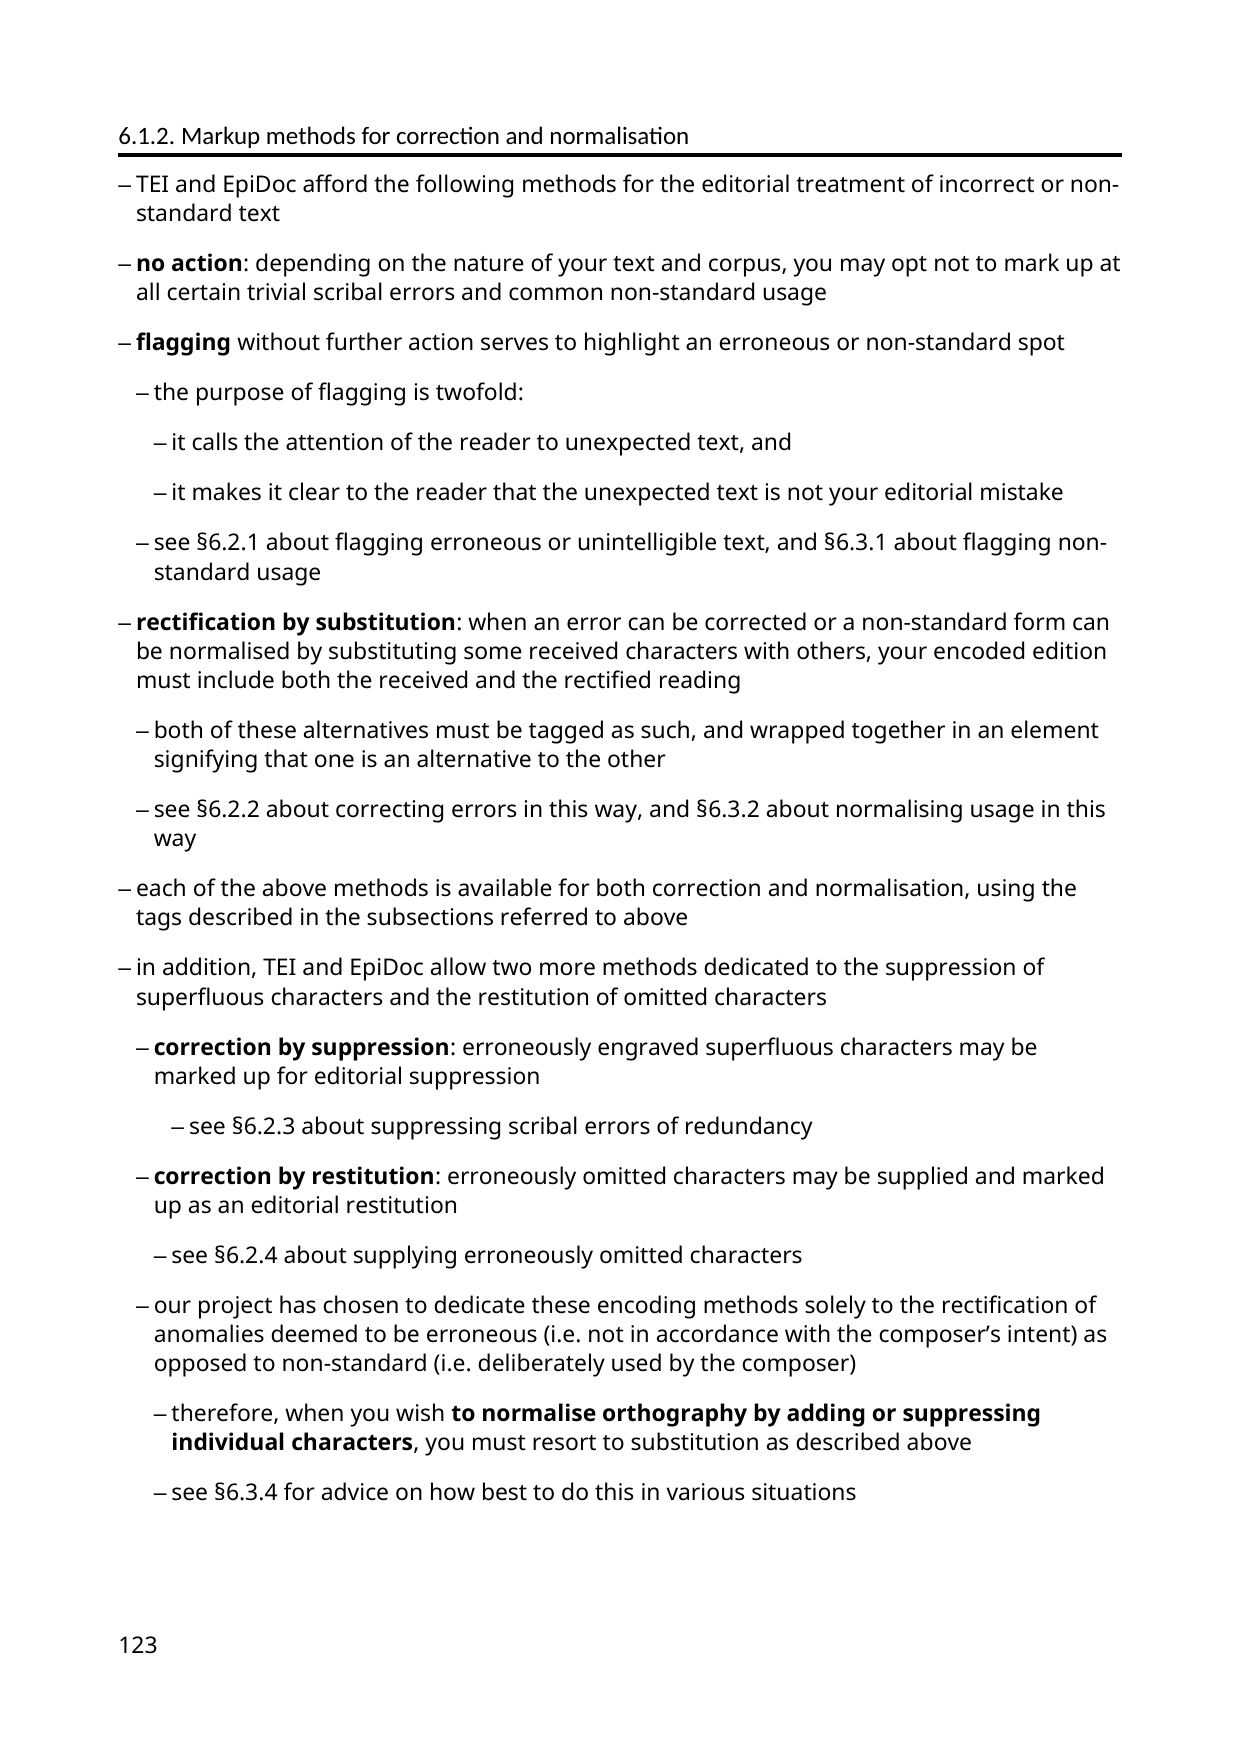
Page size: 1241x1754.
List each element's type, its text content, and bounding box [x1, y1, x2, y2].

subtitle Markup methods for correction and normalisation [118, 118, 1122, 153]
list both of these alternatives must be tagged as such, and wrapped together in an element signifying that one is an alternative to the other [136, 715, 1122, 773]
list each of the above methods is available for both correction and normalisation, using the tags described in the subsections referred to above [118, 873, 1122, 932]
list see §6.2.1 about flagging erroneous or unintelligible text, and §6.3.1 about flagging non-standard usage [136, 527, 1122, 586]
list see §6.2.4 about supplying erroneously omitted characters [153, 1240, 1122, 1269]
list correction by restitution: erroneously omitted characters may be supplied and marked up as an editorial restitution [136, 1161, 1122, 1219]
list rectification by substitution: when an error can be corrected or a non-standard form can be normalised by substituting some received characters with others, your encoded edition must include both the received and the rectified reading [118, 607, 1122, 694]
list correction by suppression: erroneously engraved superfluous characters may be marked up for editorial suppression [136, 1032, 1122, 1090]
list the purpose of flagging is twofold: [136, 377, 1122, 407]
list TEI and EpiDoc afford the following methods for the editorial treatment of incorrect or non-standard text [118, 169, 1122, 227]
list see §6.2.2 about correcting errors in this way, and §6.3.2 about normalising usage in this way [136, 794, 1122, 852]
list flagging without further action serves to highlight an erroneous or non-standard spot [118, 327, 1122, 357]
list in addition, TEI and EpiDoc allow two more methods dedicated to the suppression of superfluous characters and the restitution of omitted characters [118, 952, 1122, 1011]
list therefore, when you wish to normalise orthography by adding or suppressing individual characters, you must resort to substitution as described above [153, 1398, 1122, 1457]
list see §6.2.3 about suppressing scribal errors of redundancy [171, 1111, 1122, 1140]
list it makes it clear to the reader that the unexpected text is not your editorial mistake [153, 477, 1122, 507]
list our project has chosen to dedicate these encoding methods solely to the rectification of anomalies deemed to be erroneous (i.e. not in accordance with the composer’s intent) as opposed to non-standard (i.e. deliberately used by the composer) [136, 1290, 1122, 1377]
list see §6.3.4 for advice on how best to do this in various situations [153, 1477, 1122, 1507]
list it calls the attention of the reader to unexpected text, and [153, 427, 1122, 457]
list no action: depending on the nature of your text and corpus, you may opt not to mark up at all certain trivial scribal errors and common non-standard usage [118, 248, 1122, 307]
